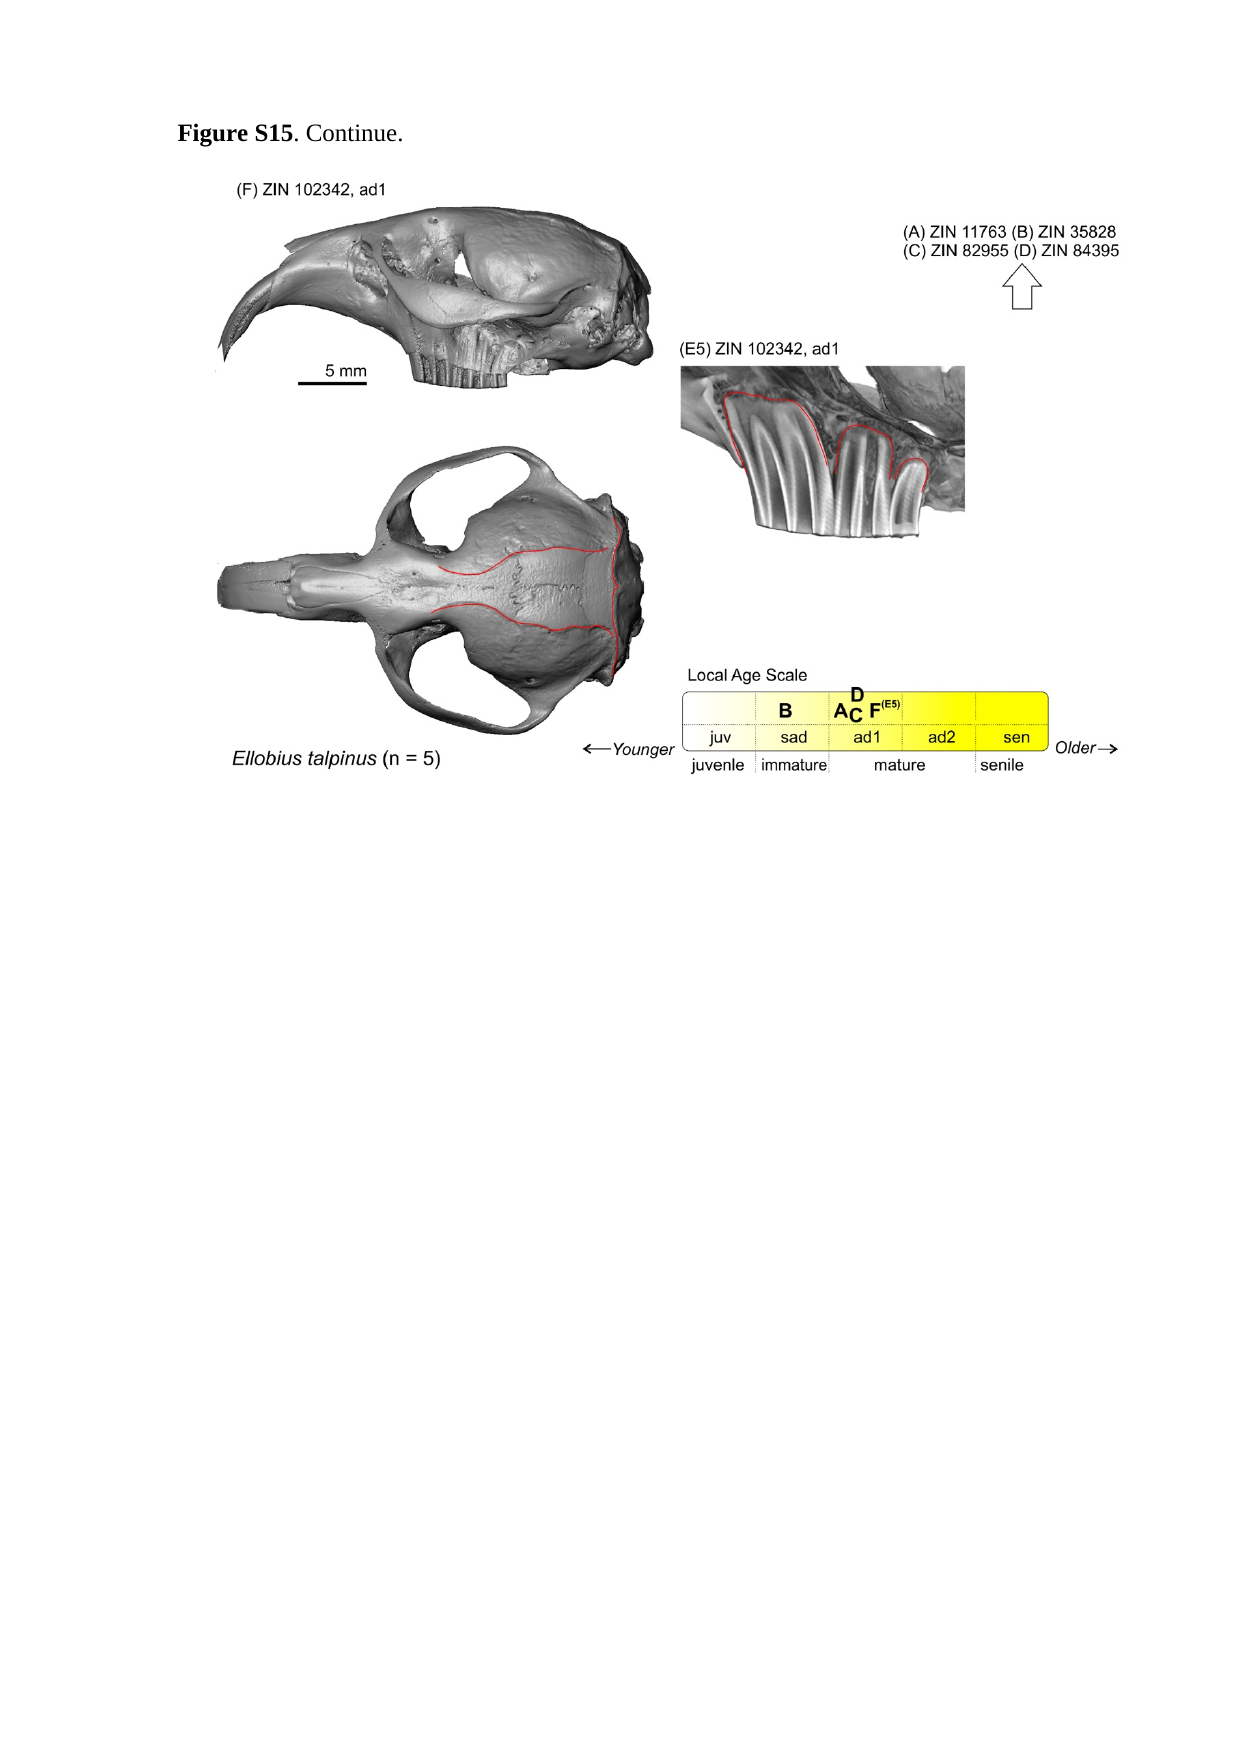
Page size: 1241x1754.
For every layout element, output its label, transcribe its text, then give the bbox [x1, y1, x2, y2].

picture [177, 161, 1151, 790]
text Figure S15. Continue. [177, 118, 1152, 147]
